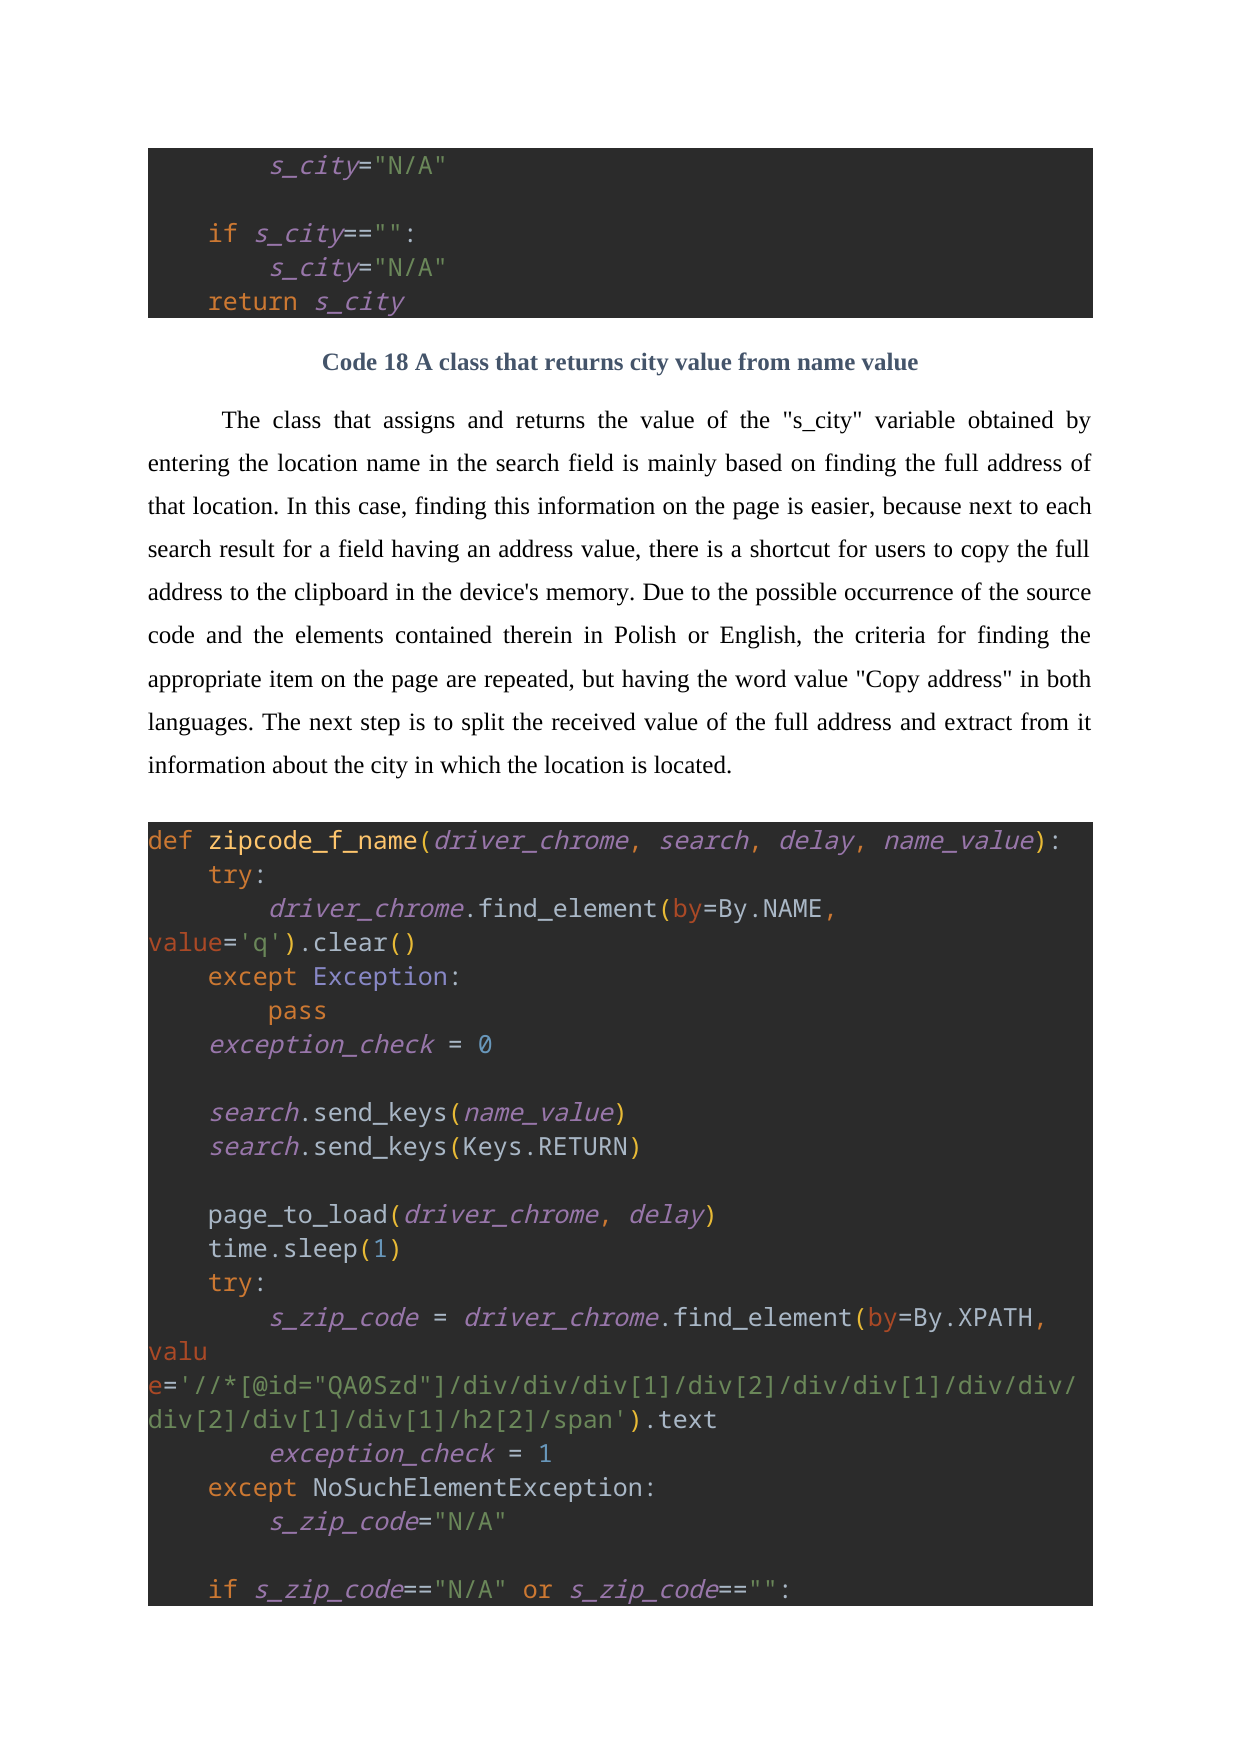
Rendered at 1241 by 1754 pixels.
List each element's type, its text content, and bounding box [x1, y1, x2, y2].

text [148, 822, 1093, 1606]
text The class that assigns and returns the value of the "s_city" variable obtained by entering the location name in the search field is mainly based on finding the full address of that location. In this case, finding this information on the page is easier, because next to each search result for a field having an address value, there is a shortcut for users to copy the full address to the clipboard in the device's memory. Due to the possible occurrence of the source code and the elements contained therein in Polish or English, the criteria for finding the appropriate item on the page are repeated, but having the word value "Copy address" in both languages. The next step is to split the received value of the full address and extract from it information about the city in which the location is located. [148, 405, 1093, 779]
text Code 18 A class that returns city value from name value [148, 347, 1093, 376]
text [148, 148, 1093, 318]
